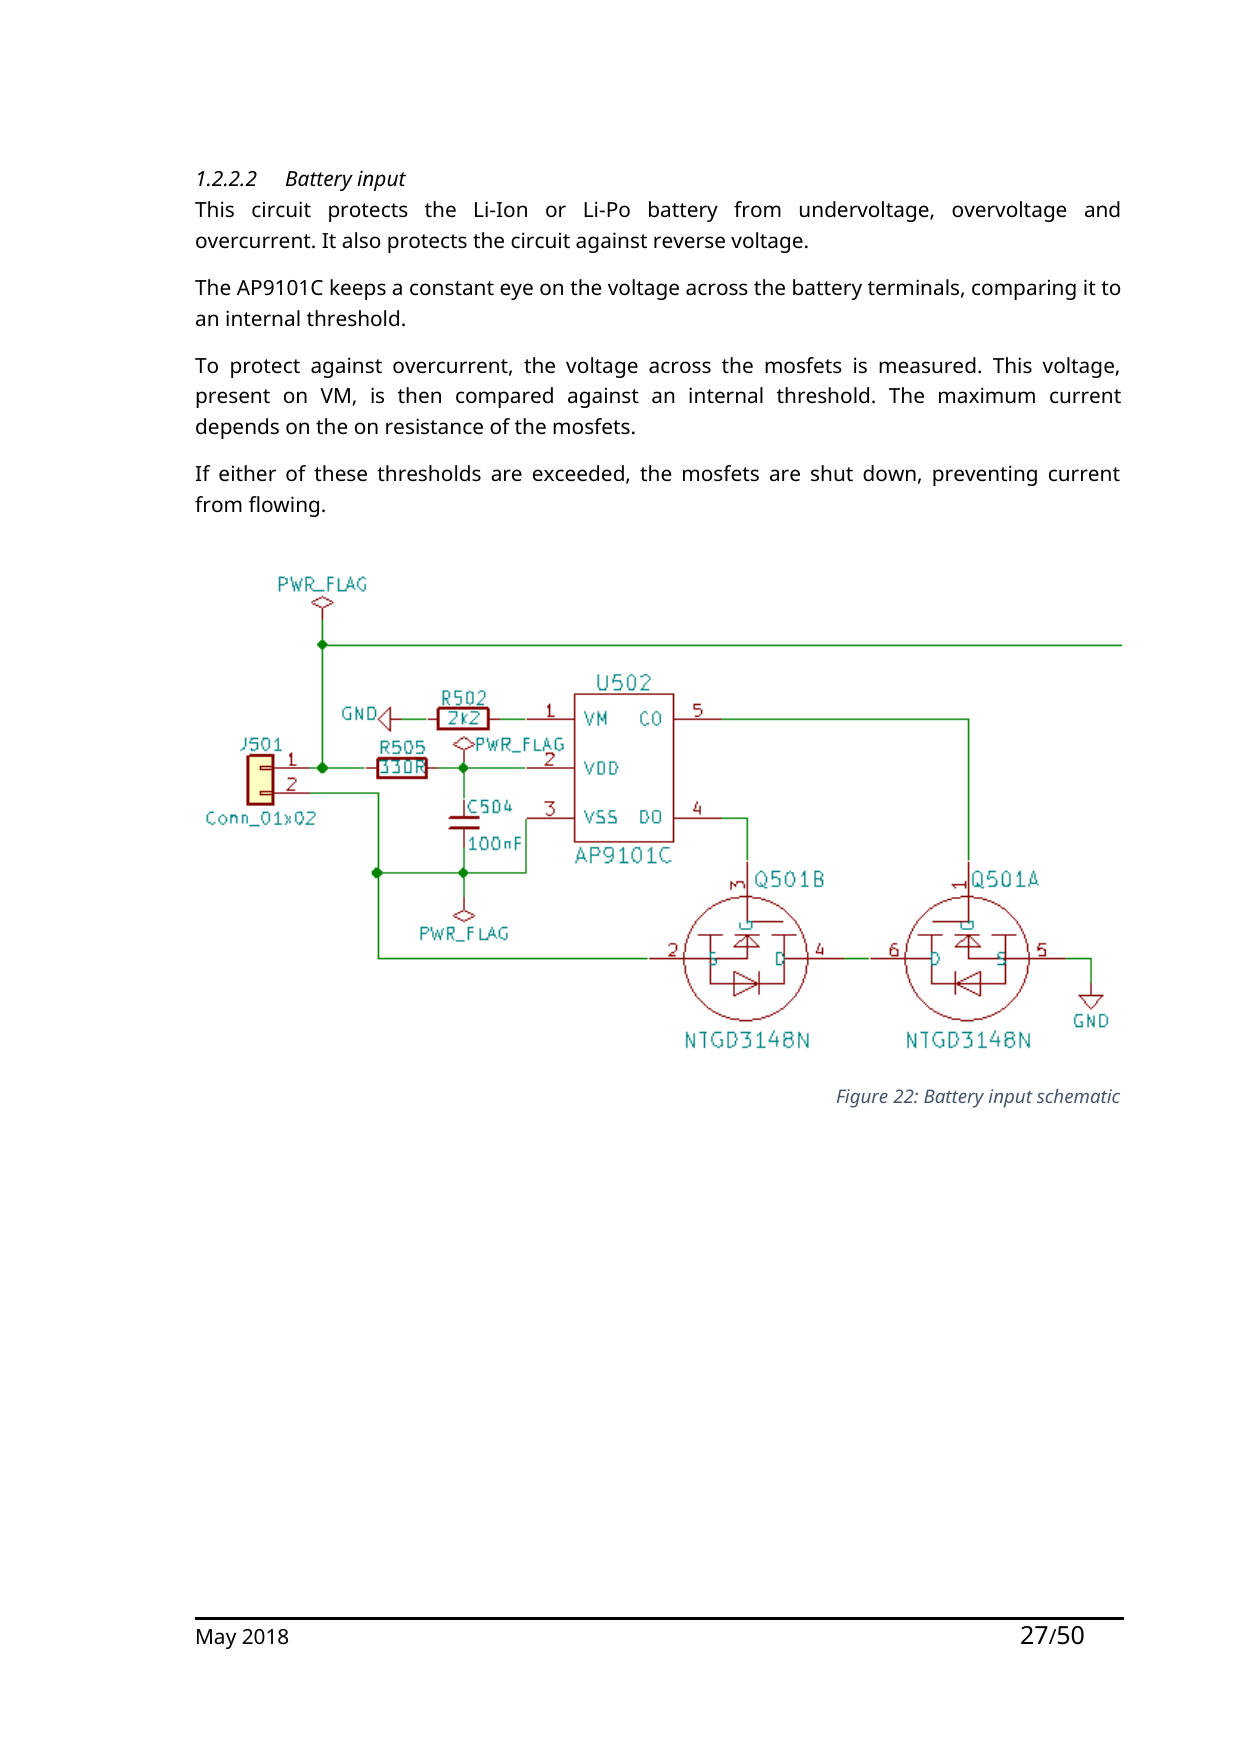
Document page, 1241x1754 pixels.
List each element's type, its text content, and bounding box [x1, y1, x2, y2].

text If either of these thresholds are exceeded, the mosfets are shut down, preventing current from flowing. [195, 459, 1122, 518]
text To protect against overcurrent, the voltage across the mosfets is measured. This voltage, present on VM, is then compared against an internal threshold. The maximum current depends on the on resistance of the mosfets. [195, 351, 1122, 441]
text The AP9101C keeps a constant eye on the voltage across the battery terminals, comparing it to an internal threshold. [195, 273, 1122, 332]
picture [195, 537, 1123, 1063]
text Figure 22: Battery input schematic [195, 1083, 1122, 1108]
text This circuit protects the Li-Ion or Li-Po battery from undervoltage, overvoltage and overcurrent. It also protects the circuit against reverse voltage. [195, 195, 1122, 254]
subtitle Battery input [195, 164, 1122, 193]
